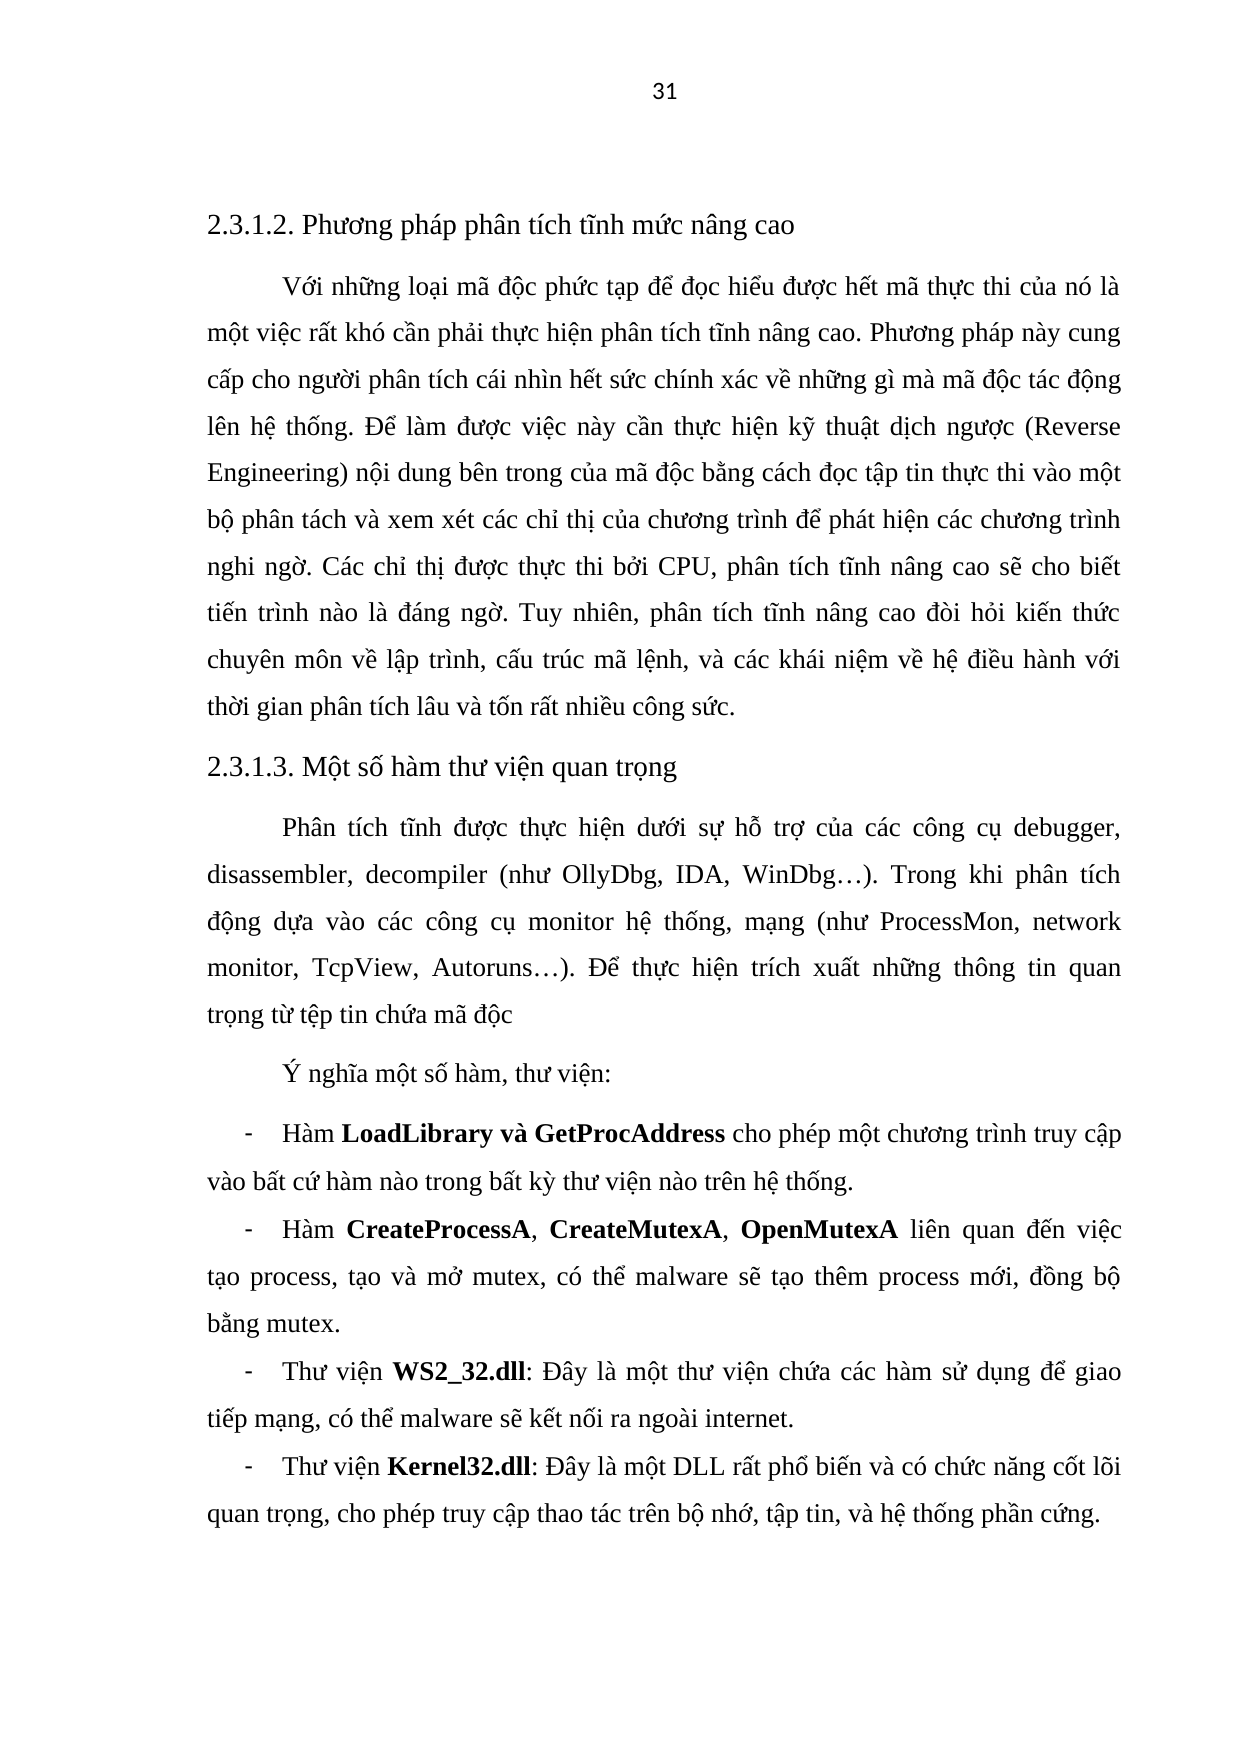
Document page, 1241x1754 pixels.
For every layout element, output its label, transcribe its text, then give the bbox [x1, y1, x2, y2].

list Thư viện Kernel32.dll: Đây là một DLL rất phổ biến và có chức năng cốt lõi quan trọng, cho phép truy cập thao tác trên bộ nhớ, tập tin, và hệ thống phần cứng. [207, 1449, 1122, 1528]
text 2.3.1.3. Một số hàm thư viện quan trọng [207, 749, 1122, 782]
list Thư viện WS2_32.dll: Đây là một thư viện chứa các hàm sử dụng để giao tiếp mạng, có thể malware sẽ kết nối ra ngoài internet. [207, 1354, 1122, 1433]
list Hàm LoadLibrary và GetProcAddress cho phép một chương trình truy cập vào bất cứ hàm nào trong bất kỳ thư viện nào trên hệ thống. [207, 1117, 1122, 1196]
text Ý nghĩa một số hàm, thư viện: [207, 1057, 1122, 1088]
list Hàm CreateProcessA, CreateMutexA, OpenMutexA liên quan đến việc tạo process, tạo và mở mutex, có thể malware sẽ tạo thêm process mới, đồng bộ bằng mutex. [207, 1212, 1122, 1338]
text Với những loại mã độc phức tạp để đọc hiểu được hết mã thực thi của nó là một việc rất khó cần phải thực hiện phân tích tĩnh nâng cao. Phương pháp này cung cấp cho người phân tích cái nhìn hết sức chính xác về những gì mà mã độc tác động lên hệ thống. Để làm được việc này cần thực hiện kỹ thuật dịch ngược (Reverse Engineering) nội dung bên trong của mã độc bằng cách đọc tập tin thực thi vào một bộ phân tách và xem xét các chỉ thị của chương trình để phát hiện các chương trình nghi ngờ. Các chỉ thị được thực thi bởi CPU, phân tích tĩnh nâng cao sẽ cho biết tiến trình nào là đáng ngờ. Tuy nhiên, phân tích tĩnh nâng cao đòi hỏi kiến thức chuyên môn về lập trình, cấu trúc mã lệnh, và các khái niệm về hệ điều hành với thời gian phân tích lâu và tốn rất nhiều công sức. [207, 269, 1122, 721]
text Phân tích tĩnh được thực hiện dưới sự hỗ trợ của các công cụ debugger, disassembler, decompiler (như OllyDbg, IDA, WinDbg…). Trong khi phân tích động dựa vào các công cụ monitor hệ thống, mạng (như ProcessMon, network monitor, TcpView, Autoruns…). Để thực hiện trích xuất những thông tin quan trọng từ tệp tin chứa mã độc [207, 812, 1122, 1029]
text 2.3.1.2. Phương pháp phân tích tĩnh mức nâng cao [207, 207, 1122, 240]
